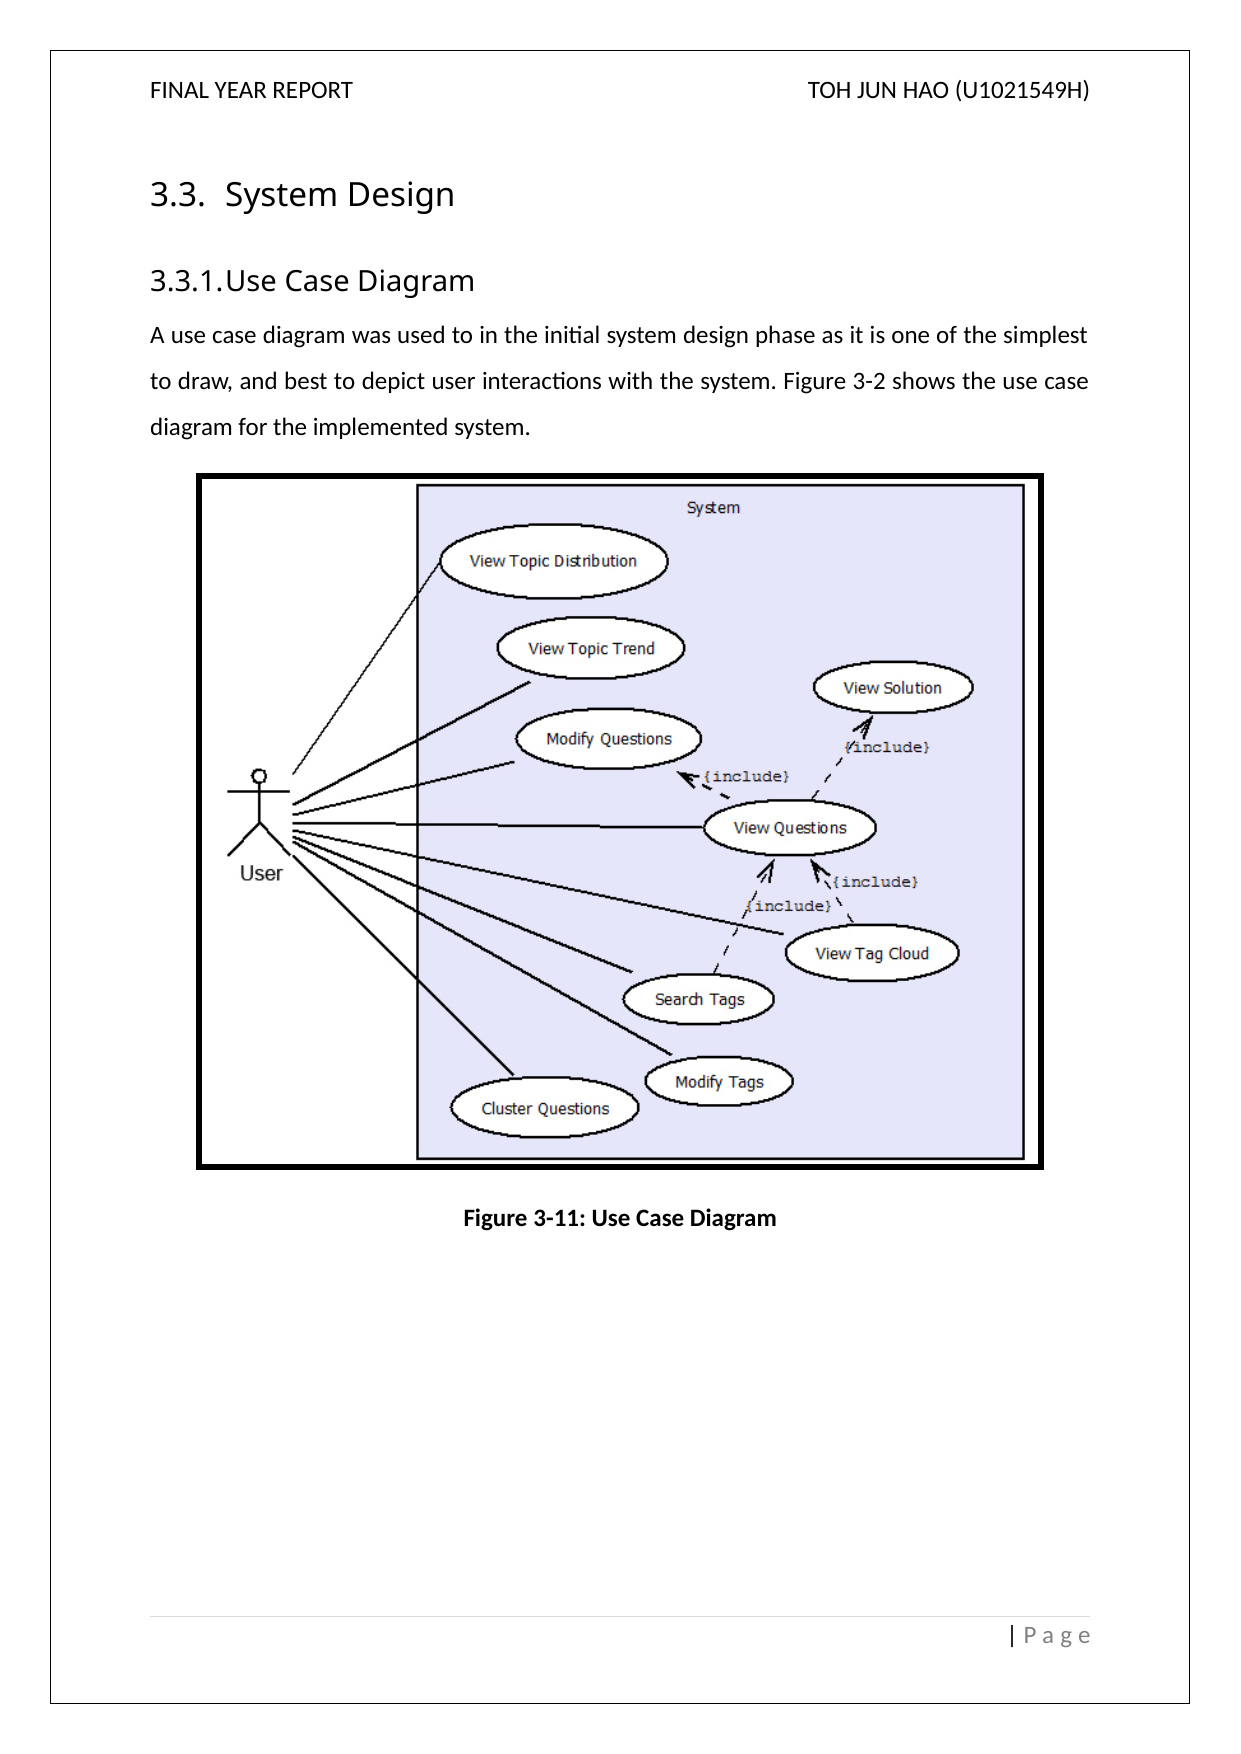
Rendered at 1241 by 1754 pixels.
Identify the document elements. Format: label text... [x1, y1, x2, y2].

subtitle System Design [150, 171, 1090, 216]
picture [202, 479, 1038, 1164]
subtitle Use Case Diagram [150, 260, 1090, 299]
text A use case diagram was used to in the initial system design phase as it is one of the simplest to draw, and best to depict user interactions with the system. Figure 3-2 shows the use case diagram for the implemented system. [150, 319, 1090, 441]
